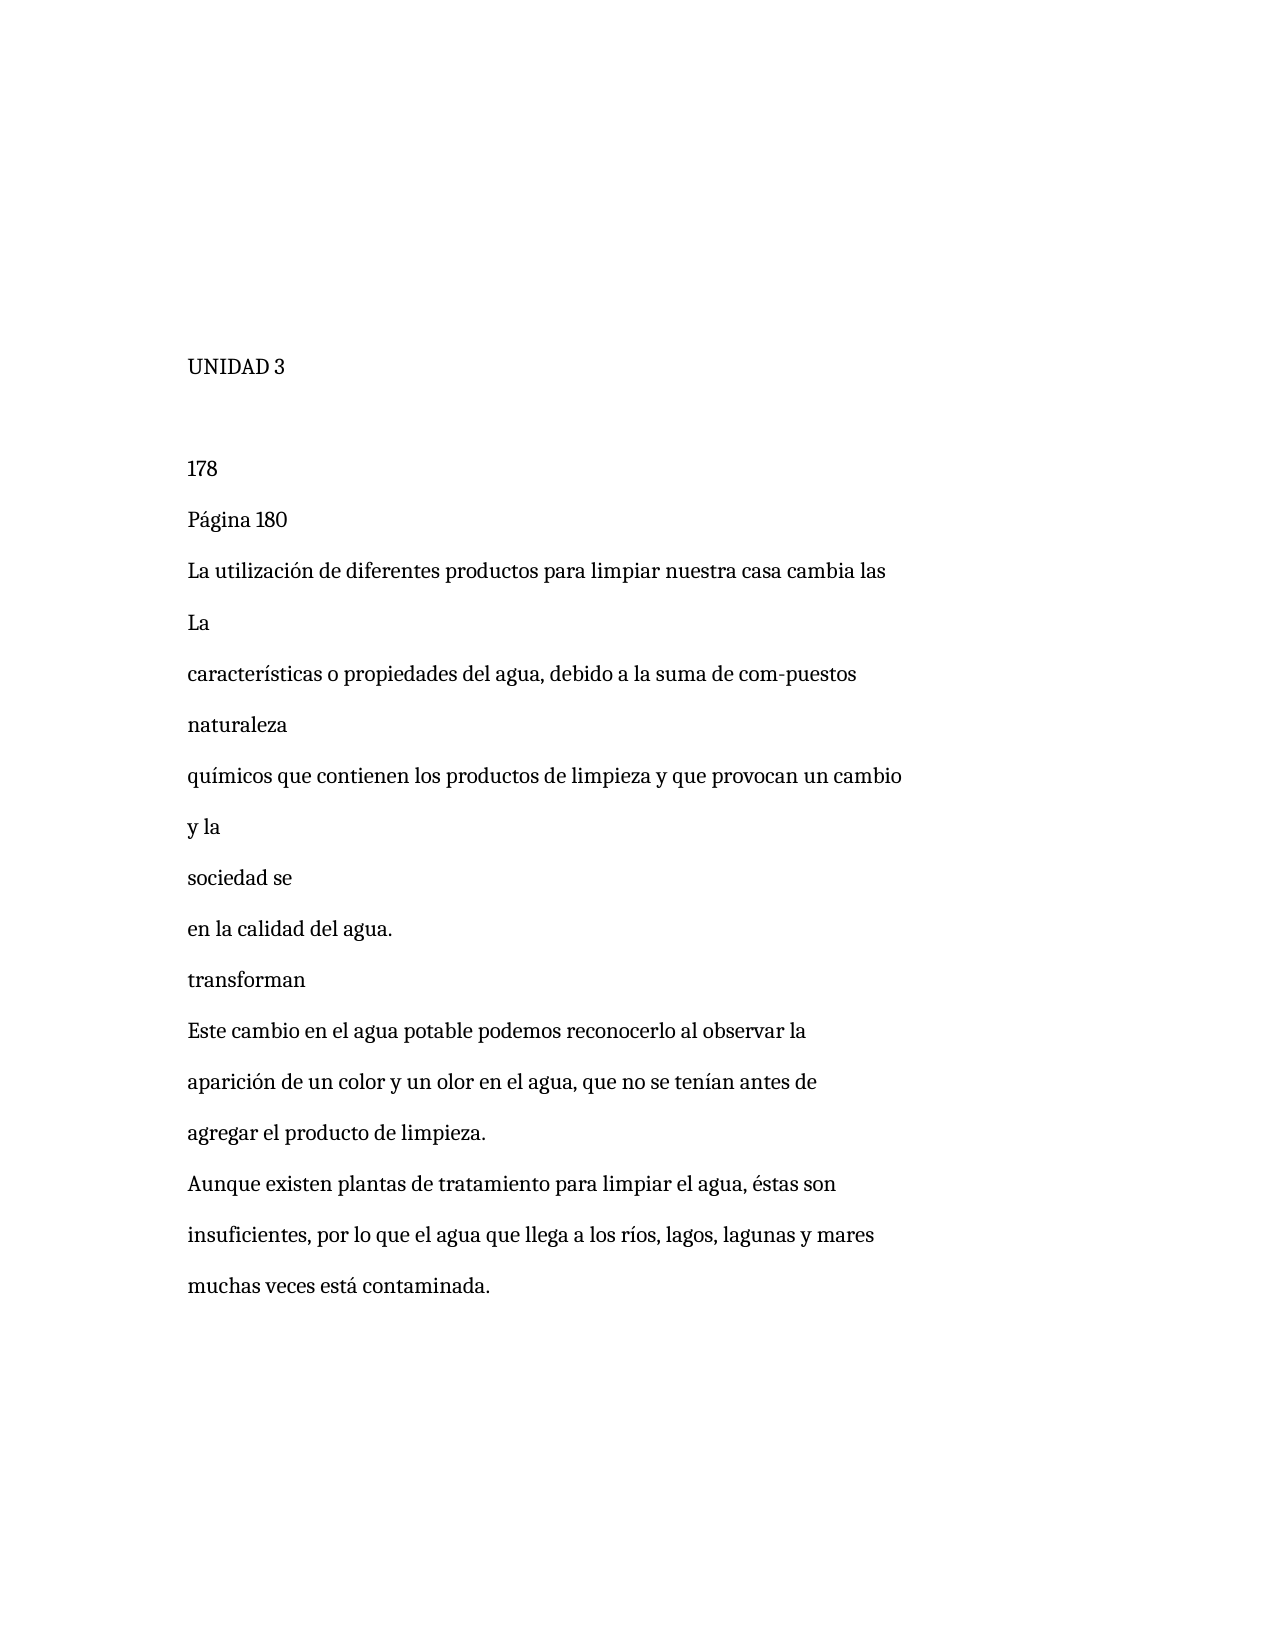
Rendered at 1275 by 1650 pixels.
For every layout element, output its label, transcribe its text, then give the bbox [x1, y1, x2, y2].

text 178 [187, 456, 1087, 483]
text Página 180 [187, 507, 1087, 534]
text La [187, 609, 1087, 636]
text muchas veces está contaminada. [187, 1273, 1087, 1299]
text Aunque existen plantas de tratamiento para limpiar el agua, éstas son [187, 1171, 1087, 1197]
text en la calidad del agua. [187, 916, 1087, 942]
text y la [187, 813, 1087, 840]
text Este cambio en el agua potable podemos reconocerlo al observar la [187, 1018, 1087, 1044]
text transforman [187, 967, 1087, 993]
text sociedad se [187, 864, 1087, 891]
text agregar el producto de limpieza. [187, 1120, 1087, 1146]
text aparición de un color y un olor en el agua, que no se tenían antes de [187, 1069, 1087, 1095]
text naturaleza [187, 711, 1087, 738]
text insuficientes, por lo que el agua que llega a los ríos, lagos, lagunas y mares [187, 1222, 1087, 1248]
text características o propiedades del agua, debido a la suma de com-puestos [187, 660, 1087, 687]
text químicos que contienen los productos de limpieza y que provocan un cambio [187, 762, 1087, 789]
text UNIDAD 3 [187, 354, 1087, 381]
text La utilización de diferentes productos para limpiar nuestra casa cambia las [187, 558, 1087, 585]
